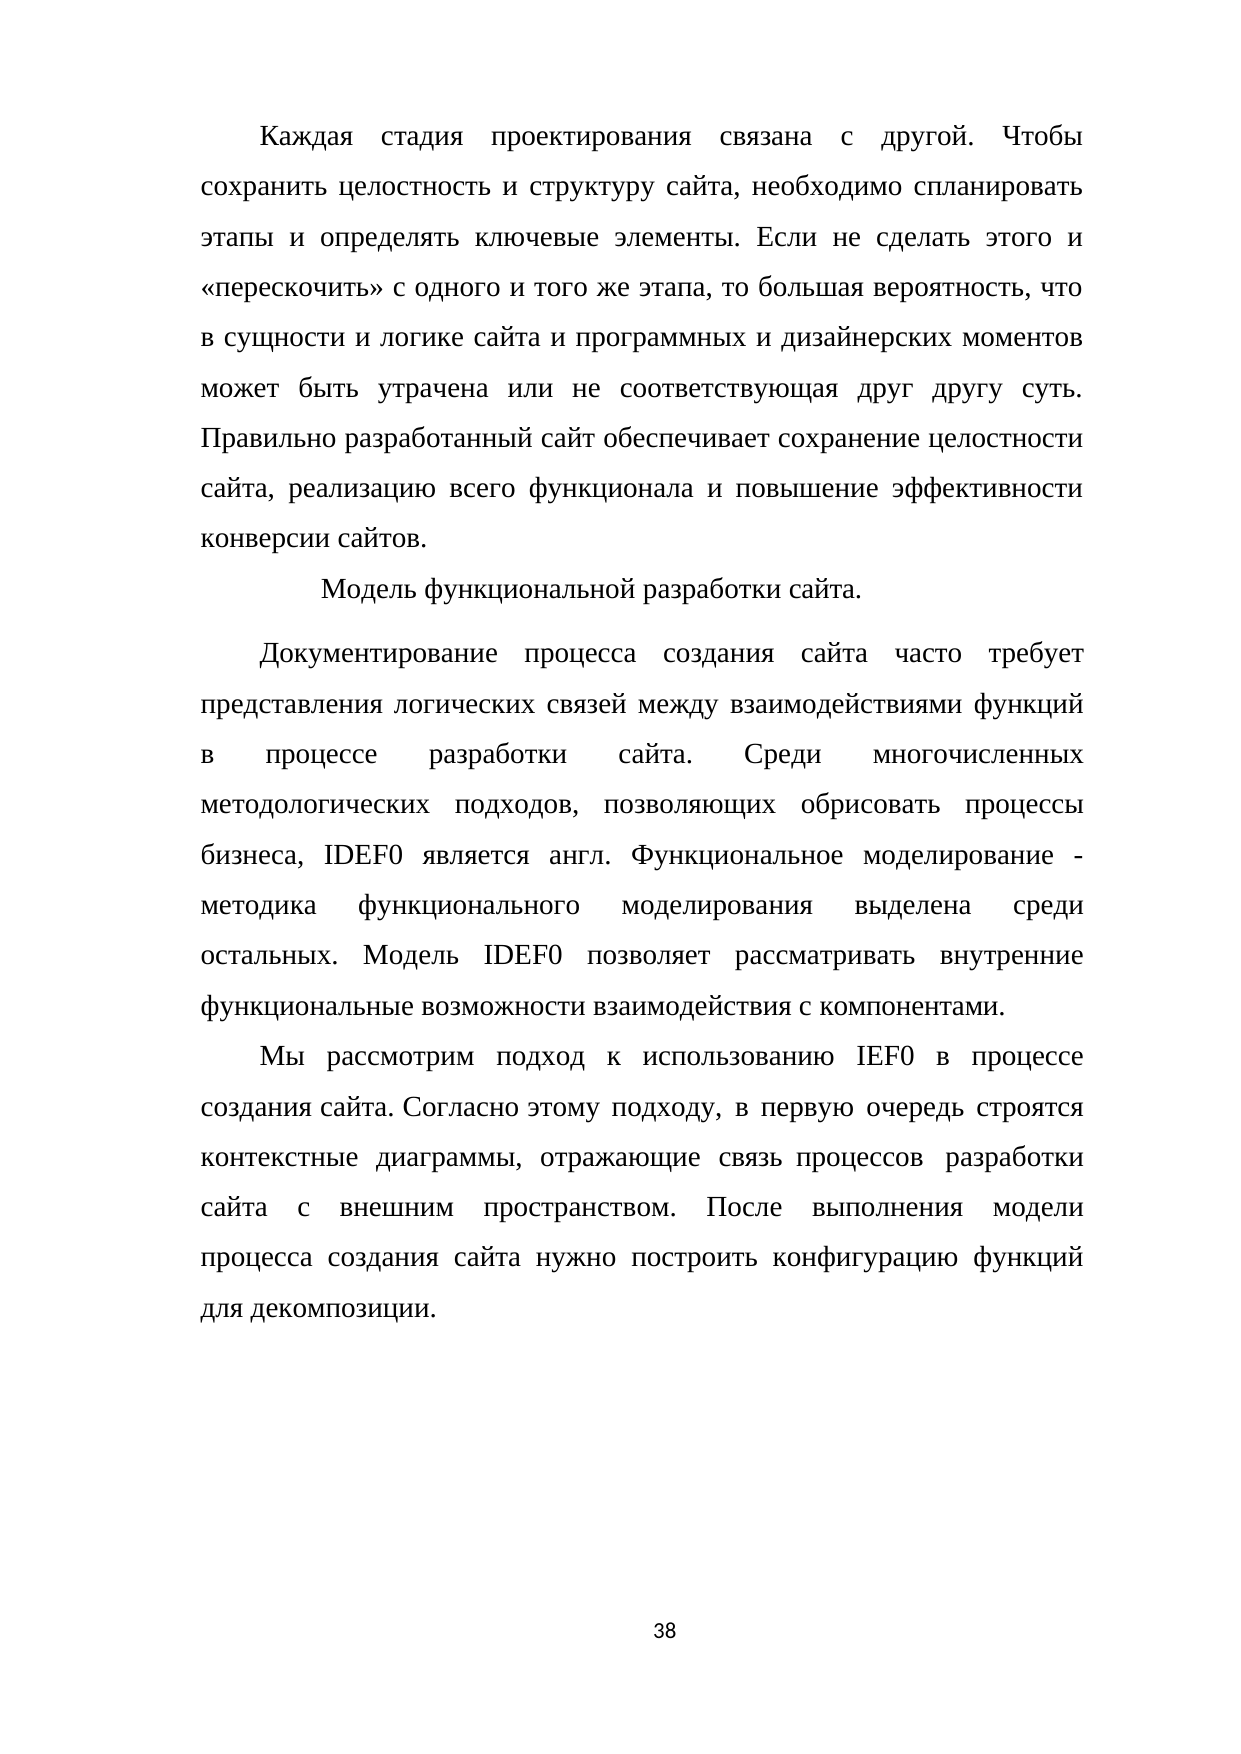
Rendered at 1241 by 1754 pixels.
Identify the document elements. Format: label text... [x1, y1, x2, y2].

text Модель функциональной разработки сайта. [262, 571, 1152, 604]
text Мы рассмотрим подход к использованию IEF0 в процессе создания сайта. Согласно этому подходу, в первую очередь строятся контекстные диаграммы, отражающие связь процессов разработки сайта с внешним пространством. После выполнения модели процесса создания сайта нужно построить конфигурацию функций для декомпозиции. [200, 1038, 1084, 1323]
text Каждая стадия проектирования связана с другой. Чтобы сохранить целостность и структуру сайта, необходимо спланировать этапы и определять ключевые элементы. Если не сделать этого и «перескочить» с одного и того же этапа, то большая вероятность, что в сущности и логике сайта и программных и дизайнерских моментов может быть утрачена или не соответствующая друг другу суть. Правильно разработанный сайт обеспечивает сохранение целостности сайта, реализацию всего функционала и повышение эффективности конверсии сайтов. [200, 118, 1084, 554]
text Документирование процесса создания сайта часто требует представления логических связей между взаимодействиями функций в процессе разработки сайта. Среди многочисленных методологических подходов, позволяющих обрисовать процессы бизнеса, IDEF0 является англ. Функциональное моделирование - методика функционального моделирования выделена среди остальных. Модель IDEF0 позволяет рассматривать внутренние функциональные возможности взаимодействия с компонентами. [200, 636, 1084, 1021]
